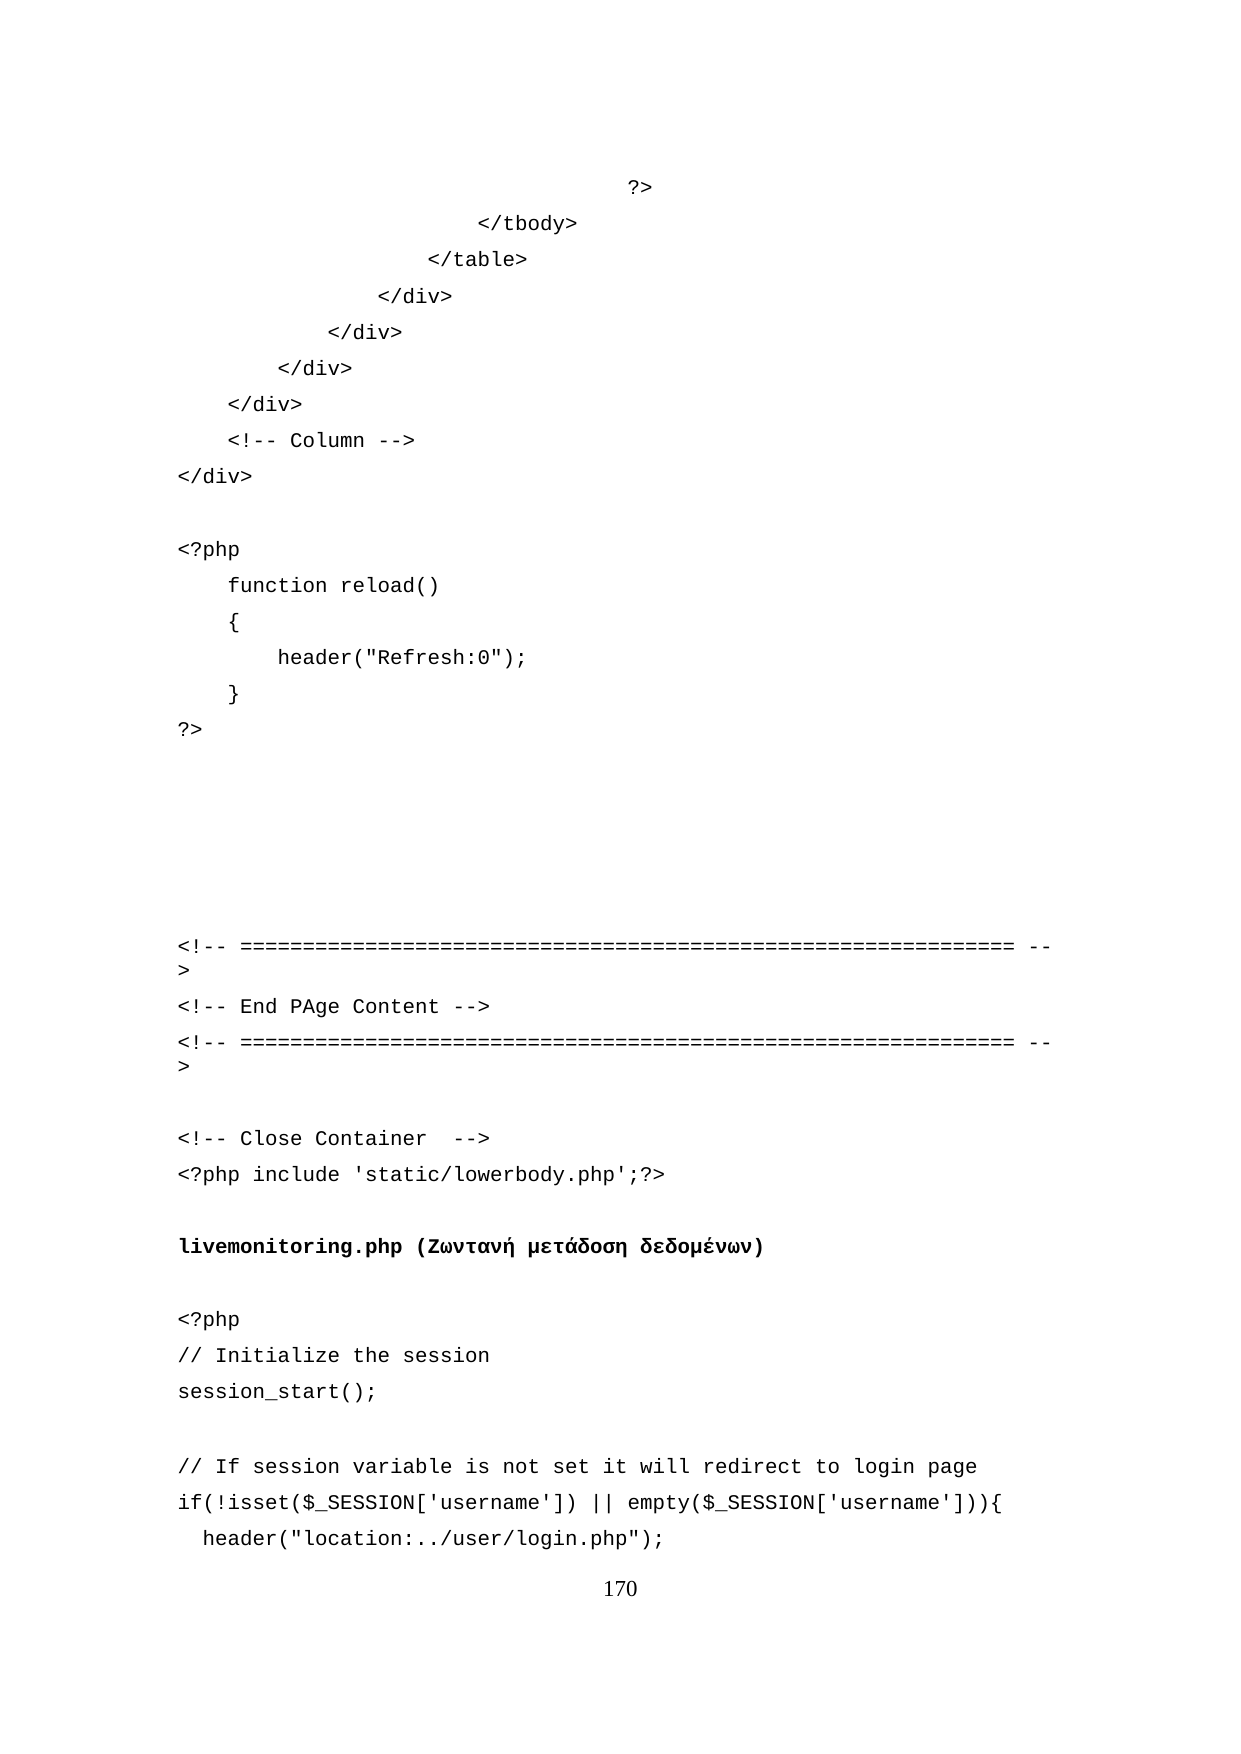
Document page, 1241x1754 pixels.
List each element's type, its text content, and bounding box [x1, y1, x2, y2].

text header("location:../user/login.php"); [177, 1528, 1063, 1552]
text livemonitoring.php (Ζωντανή μετάδοση δεδομένων) [177, 1237, 1063, 1260]
text session_start(); [177, 1381, 1063, 1405]
text function reload() [177, 575, 1063, 598]
text </tbody> [177, 213, 1063, 237]
text </table> [177, 249, 1063, 273]
text <?php [177, 1309, 1063, 1332]
text // If session variable is not set it will redirect to login page [177, 1456, 1063, 1480]
text <!-- Column --> [177, 430, 1063, 454]
text { [177, 611, 1063, 634]
text <?php [177, 539, 1063, 562]
text <!-- ============================================================== --> [177, 936, 1063, 983]
text <!-- Close Container --> [177, 1128, 1063, 1152]
text ?> [177, 719, 1063, 743]
text <!-- ============================================================== --> [177, 1032, 1063, 1079]
text </div> [177, 358, 1063, 382]
text <?php include 'static/lowerbody.php';?> [177, 1164, 1063, 1188]
text } [177, 683, 1063, 707]
text </div> [177, 322, 1063, 345]
text ?> [177, 177, 1063, 201]
text </div> [177, 286, 1063, 309]
text header("Refresh:0"); [177, 647, 1063, 671]
text <!-- End PAge Content --> [177, 996, 1063, 1020]
text if(!isset($_SESSION['username']) || empty($_SESSION['username'])){ [177, 1492, 1063, 1516]
text </div> [177, 466, 1063, 490]
text </div> [177, 394, 1063, 418]
text // Initialize the session [177, 1345, 1063, 1369]
